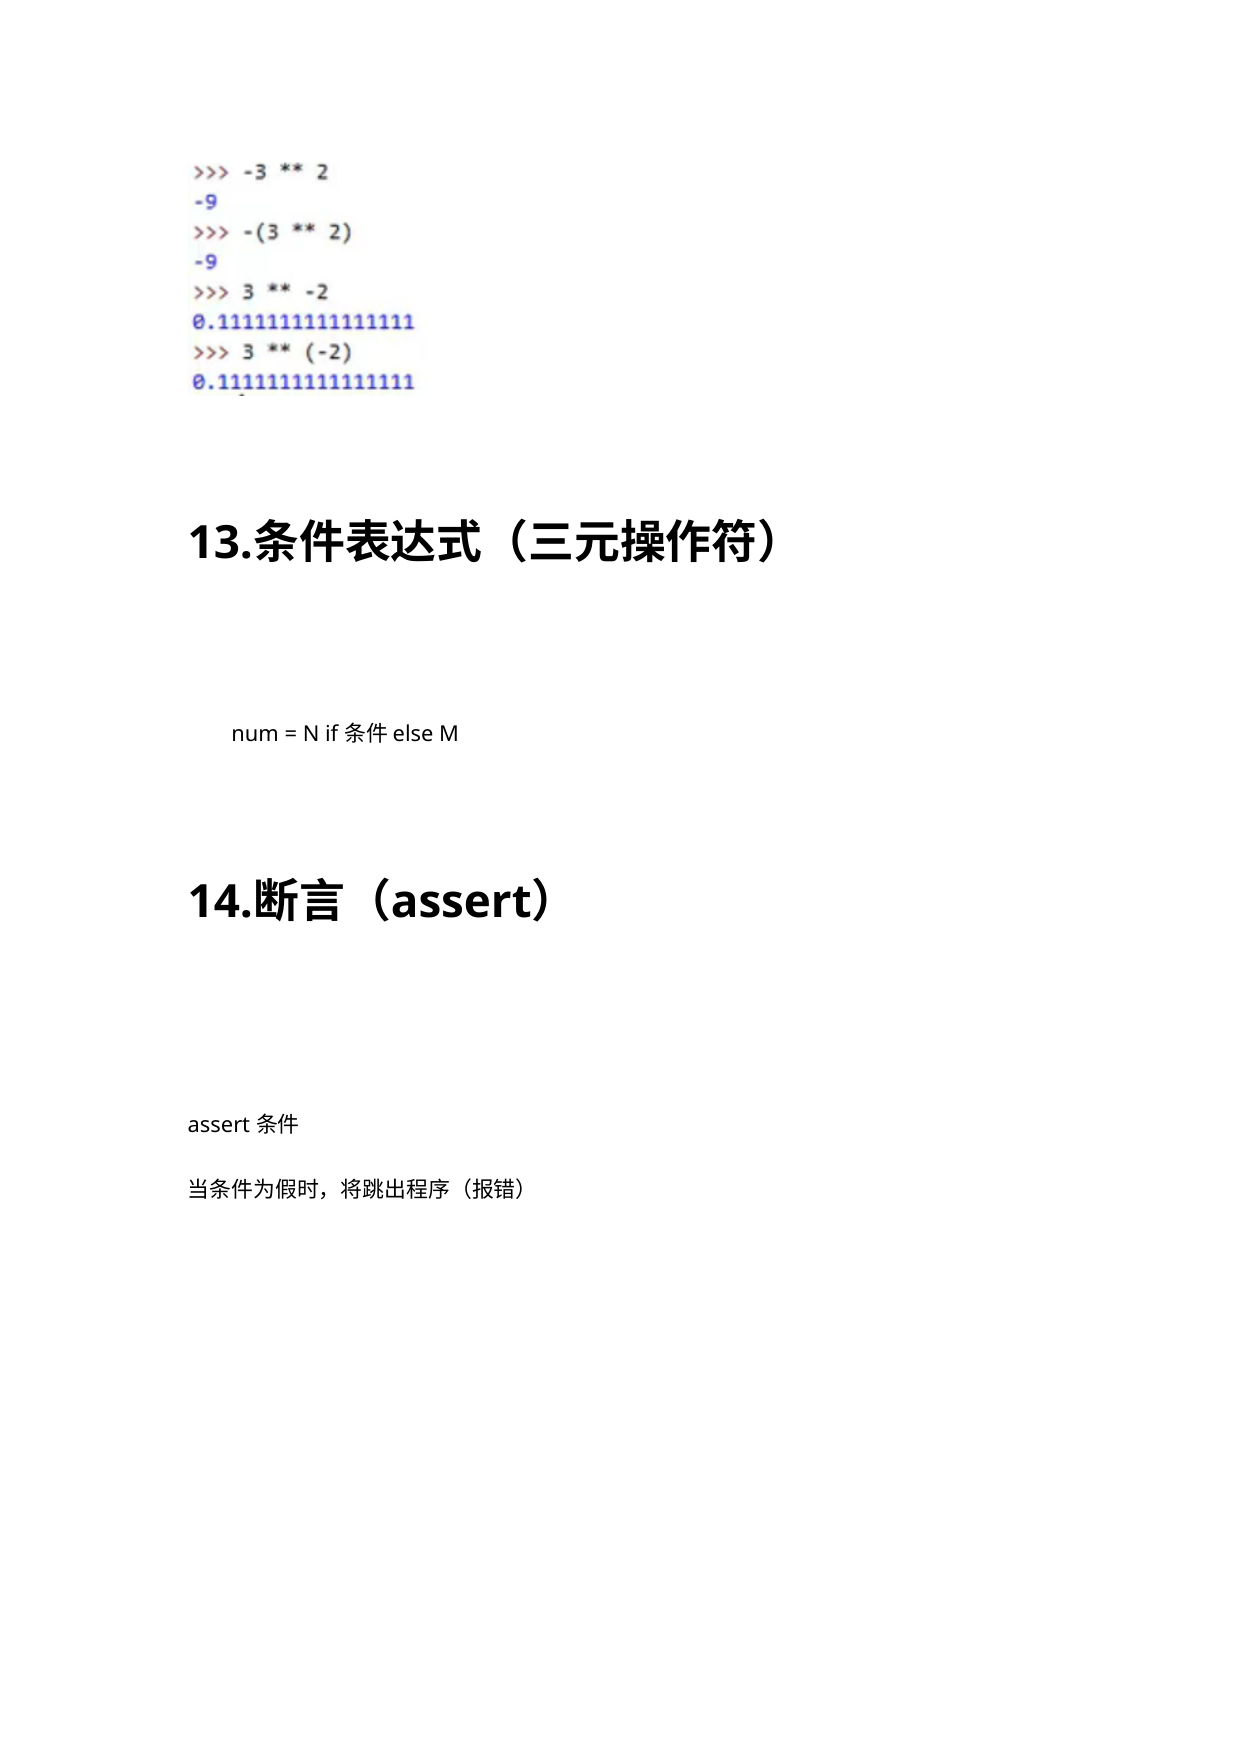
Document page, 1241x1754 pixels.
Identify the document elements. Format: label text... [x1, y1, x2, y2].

text num = N if 条件 else M [187, 716, 1053, 748]
picture [187, 162, 445, 396]
text assert 条件 [187, 1107, 1053, 1139]
subtitle 14.断言（assert） [187, 848, 1053, 946]
text 当条件为假时，将跳出程序（报错） [187, 1172, 1053, 1204]
subtitle 13.条件表达式（三元操作符） [187, 490, 1053, 587]
